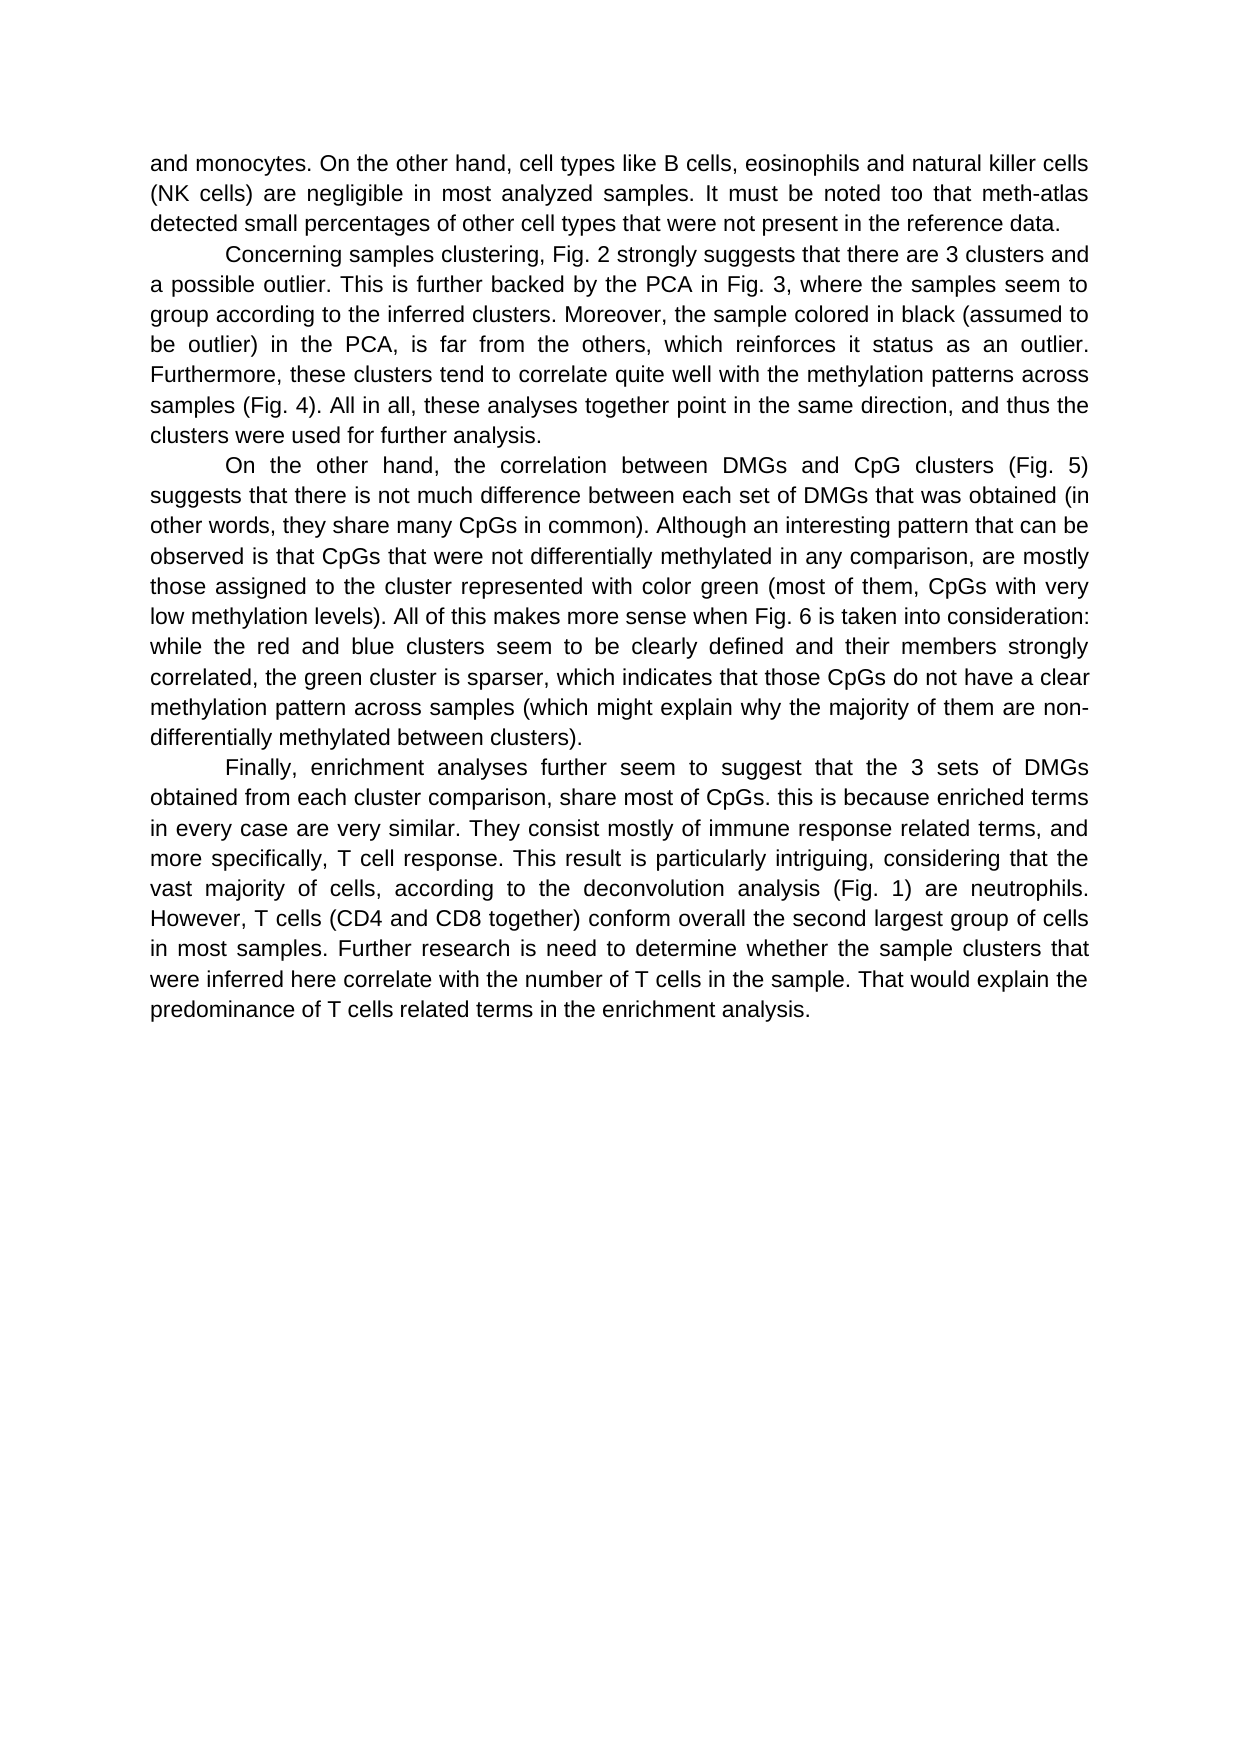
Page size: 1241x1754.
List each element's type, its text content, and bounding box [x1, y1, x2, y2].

text Concerning samples clustering, Fig. 2 strongly suggests that there are 3 clusters and a possible outlier. This is further backed by the PCA in Fig. 3, where the samples seem to group according to the inferred clusters. Moreover, the sample colored in black (assumed to be outlier) in the PCA, is far from the others, which reinforces it status as an outlier. Furthermore, these clusters tend to correlate quite well with the methylation patterns across samples (Fig. 4). All in all, these analyses together point in the same direction, and thus the clusters were used for further analysis. [150, 241, 1090, 448]
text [150, 150, 1090, 237]
text Finally, enrichment analyses further seem to suggest that the 3 sets of DMGs obtained from each cluster comparison, share most of CpGs. this is because enriched terms in every case are very similar. They consist mostly of immune response related terms, and more specifically, T cell response. This result is particularly intriguing, considering that the vast majority of cells, according to the deconvolution analysis (Fig. 1) are neutrophils. However, T cells (CD4 and CD8 together) conform overall the second largest group of cells in most samples. Further research is need to determine whether the sample clusters that were inferred here correlate with the number of T cells in the sample. That would explain the predominance of T cells related terms in the enrichment analysis. [150, 754, 1090, 1022]
text On the other hand, the correlation between DMGs and CpG clusters (Fig. 5) suggests that there is not much difference between each set of DMGs that was obtained (in other words, they share many CpGs in common). Although an interesting pattern that can be observed is that CpGs that were not differentially methylated in any comparison, are mostly those assigned to the cluster represented with color green (most of them, CpGs with very low methylation levels). All of this makes more sense when Fig. 6 is taken into consideration: while the red and blue clusters seem to be clearly defined and their members strongly correlated, the green cluster is sparser, which indicates that those CpGs do not have a clear methylation pattern across samples (which might explain why the majority of them are non-differentially methylated between clusters). [150, 452, 1090, 750]
